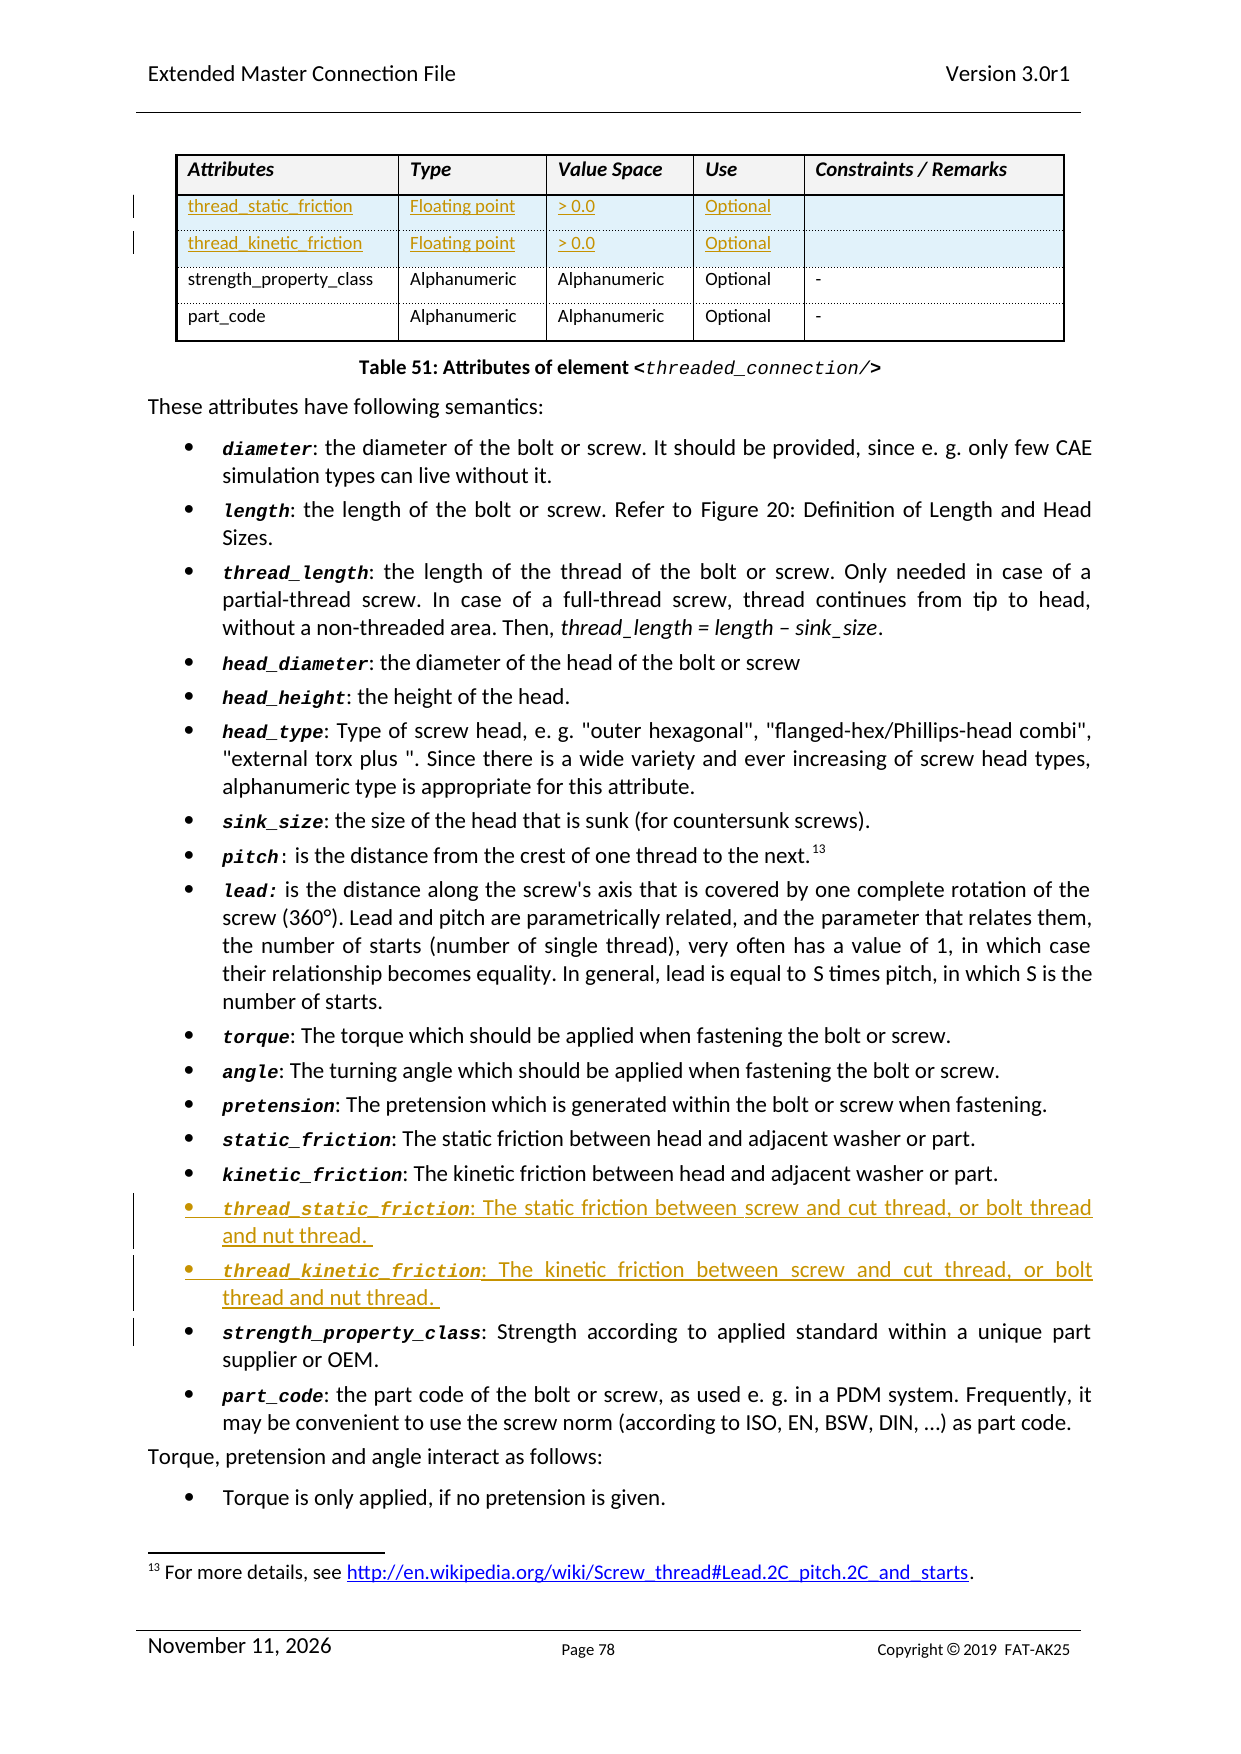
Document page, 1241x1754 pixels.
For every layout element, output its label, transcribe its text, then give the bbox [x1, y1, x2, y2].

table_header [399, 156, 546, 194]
list pretension: The pretension which is generated within the bolt or screw when fastening. [185, 1090, 1092, 1118]
list static_friction: The static friction between head and adjacent washer or part. [185, 1124, 1092, 1152]
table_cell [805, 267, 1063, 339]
list diameter: the diameter of the bolt or screw. It should be provided, since e. g. only few CAE simulation types can live without it. [185, 433, 1092, 489]
list kinetic_friction: The kinetic friction between head and adjacent washer or part. [185, 1159, 1092, 1187]
list head_height: the height of the head. [185, 682, 1092, 710]
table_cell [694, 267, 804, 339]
list head_diameter: the diameter of the head of the bolt or screw [185, 648, 1092, 676]
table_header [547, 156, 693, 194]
text Torque, pretension and angle interact as follows: [148, 1442, 1092, 1470]
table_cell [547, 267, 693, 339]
list Torque is only applied, if no pretension is given. [185, 1483, 1092, 1511]
list angle: The turning angle which should be applied when fastening the bolt or screw. [185, 1056, 1092, 1084]
list head_type: Type of screw head, e. g. "outer hexagonal", "flanged-hex/Phillips-head combi", "external torx plus ". Since there is a wide variety and ever increasing of screw head types, alphanumeric type is appropriate for this attribute. [185, 716, 1092, 800]
text These attributes have following semantics: [148, 392, 1092, 420]
list torque: The torque which should be applied when fastening the bolt or screw. [185, 1022, 1092, 1049]
list lead: is the distance along the screw's axis that is covered by one complete rotation of the screw (360°). Lead and pitch are parametrically related, and the parameter that relates them, the number of starts (number of single thread), very often has a value of 1, in which case their relationship becomes equality. In general, lead is equal to S times pitch, in which S is the number of starts. [185, 875, 1092, 1015]
list thread_length: the length of the thread of the bolt or screw. Only needed in case of a partial-thread screw. In case of a full-thread screw, thread continues from tip to head, without a non-threaded area. Then, thread_length = length – sink_size. [185, 557, 1092, 642]
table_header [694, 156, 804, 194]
list strength_property_class: Strength according to applied standard within a unique part supplier or OEM. [185, 1317, 1092, 1373]
list sink_size: the size of the head that is sunk (for countersunk screws). [185, 807, 1092, 835]
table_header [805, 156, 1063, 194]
text Table 51: Attributes of element <threaded_connection/> [148, 354, 1092, 380]
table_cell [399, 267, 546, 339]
list pitch: is the distance from the crest of one thread to the next. [185, 841, 1092, 869]
list part_code: the part code of the bolt or screw, as used e. g. in a PDM system. Frequently, it may be convenient to use the screw norm (according to ISO, EN, BSW, DIN, …) as part code. [185, 1380, 1092, 1436]
list length: the length of the bolt or screw. Refer to Figure 20: Definition of Length and Head Sizes. [185, 495, 1092, 551]
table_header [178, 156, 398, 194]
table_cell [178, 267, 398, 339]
